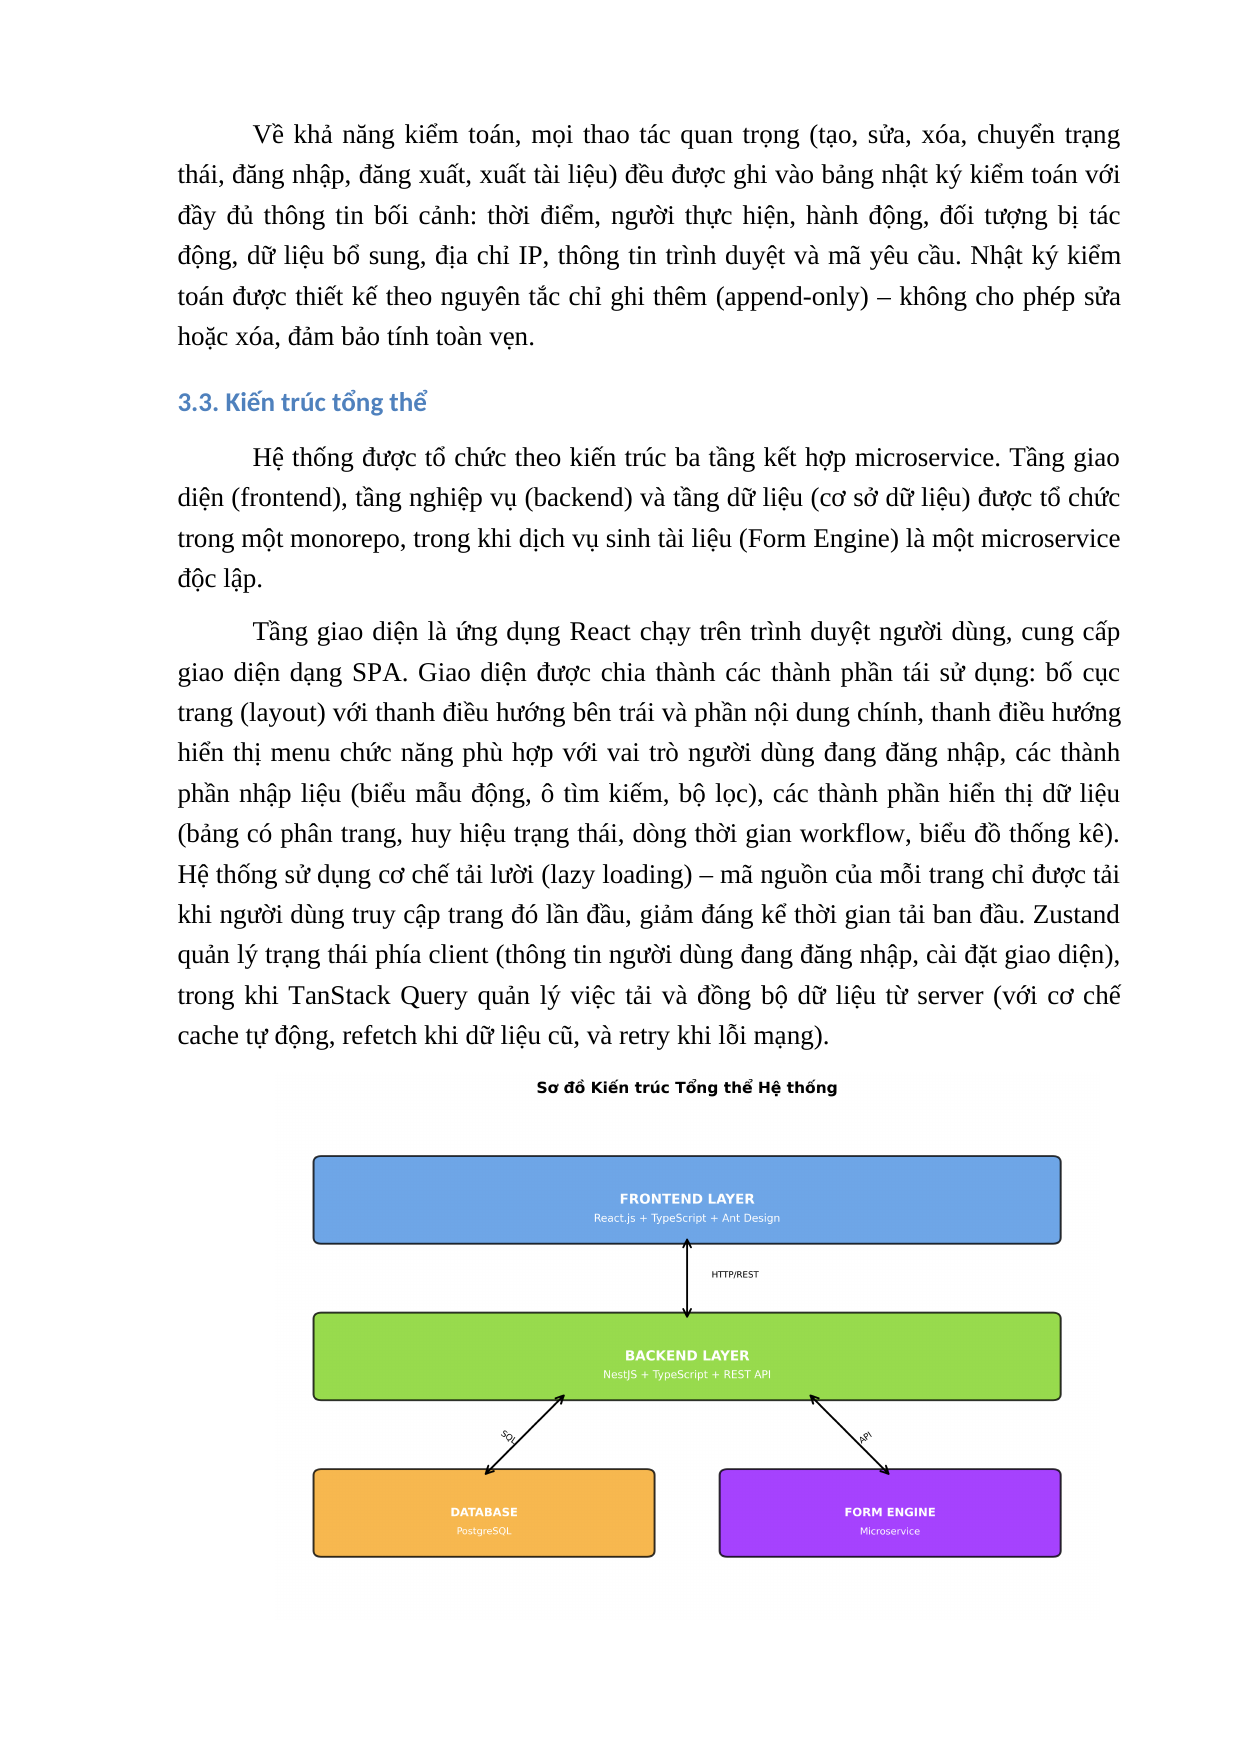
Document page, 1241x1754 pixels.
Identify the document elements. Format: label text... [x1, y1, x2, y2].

picture [274, 1072, 1100, 1620]
text Hệ thống được tổ chức theo kiến trúc ba tầng kết hợp microservice. Tầng giao diện (frontend), tầng nghiệp vụ (backend) và tầng dữ liệu (cơ sở dữ liệu) được tổ chức trong một monorepo, trong khi dịch vụ sinh tài liệu (Form Engine) là một microservice độc lập. [177, 441, 1122, 593]
text Tầng giao diện là ứng dụng React chạy trên trình duyệt người dùng, cung cấp giao diện dạng SPA. Giao diện được chia thành các thành phần tái sử dụng: bố cục trang (layout) với thanh điều hướng bên trái và phần nội dung chính, thanh điều hướng hiển thị menu chức năng phù hợp với vai trò người dùng đang đăng nhập, các thành phần nhập liệu (biểu mẫu động, ô tìm kiếm, bộ lọc), các thành phần hiển thị dữ liệu (bảng có phân trang, huy hiệu trạng thái, dòng thời gian workflow, biểu đồ thống kê). Hệ thống sử dụng cơ chế tải lười (lazy loading) – mã nguồn của mỗi trang chỉ được tải khi người dùng truy cập trang đó lần đầu, giảm đáng kể thời gian tải ban đầu. Zustand quản lý trạng thái phía client (thông tin người dùng đang đăng nhập, cài đặt giao diện), trong khi TanStack Query quản lý việc tải và đồng bộ dữ liệu từ server (với cơ chế cache tự động, refetch khi dữ liệu cũ, và retry khi lỗi mạng). [177, 615, 1122, 1051]
subtitle 3.3. Kiến trúc tổng thể [177, 386, 1122, 419]
text Về khả năng kiểm toán, mọi thao tác quan trọng (tạo, sửa, xóa, chuyển trạng thái, đăng nhập, đăng xuất, xuất tài liệu) đều được ghi vào bảng nhật ký kiểm toán với đầy đủ thông tin bối cảnh: thời điểm, người thực hiện, hành động, đối tượng bị tác động, dữ liệu bổ sung, địa chỉ IP, thông tin trình duyệt và mã yêu cầu. Nhật ký kiểm toán được thiết kế theo nguyên tắc chỉ ghi thêm (append-only) – không cho phép sửa hoặc xóa, đảm bảo tính toàn vẹn. [177, 118, 1122, 351]
